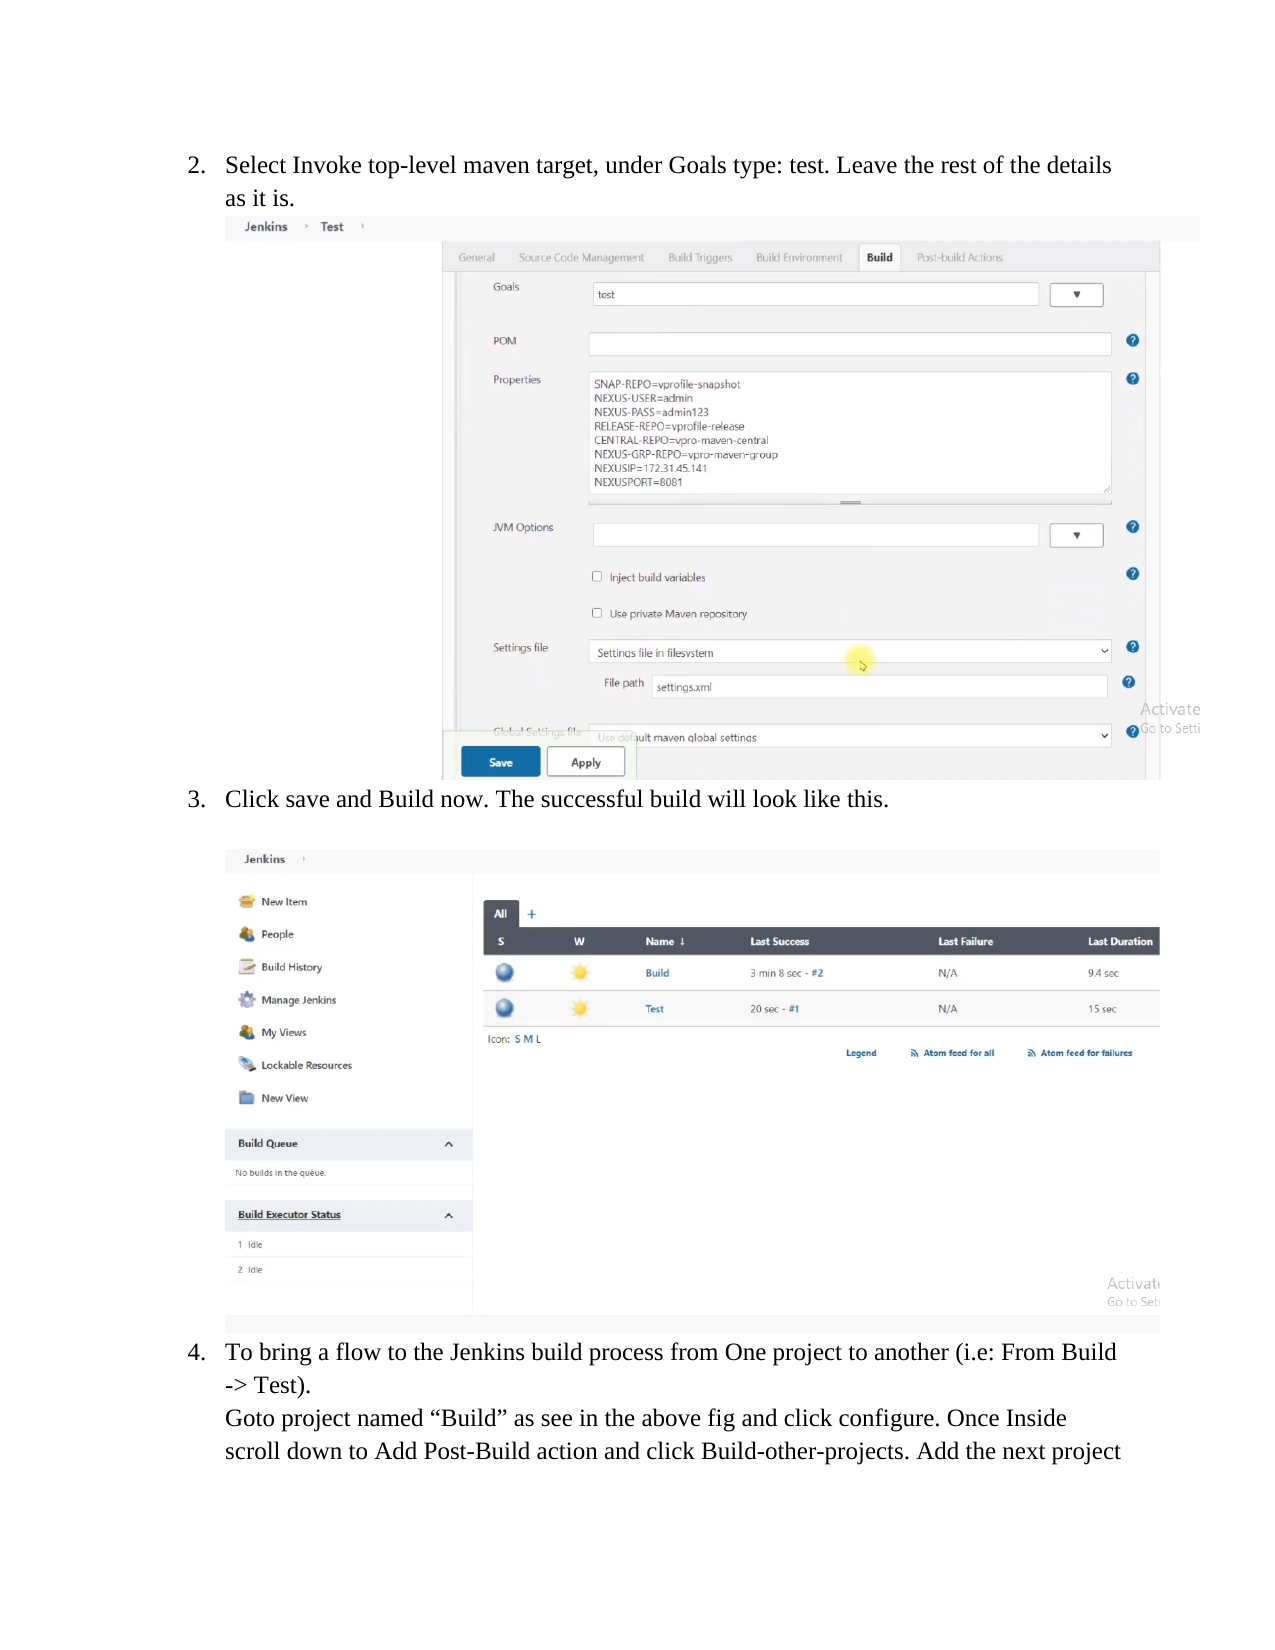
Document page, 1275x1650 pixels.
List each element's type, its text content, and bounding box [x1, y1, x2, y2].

picture [225, 849, 1160, 1333]
list To bring a flow to the Jenkins build process from One project to another (i.e: From Build -> Test). [187, 1337, 1125, 1398]
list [225, 1403, 1125, 1464]
picture [225, 216, 1200, 780]
list Click save and Build now. The successful build will look like this. [187, 784, 1125, 812]
